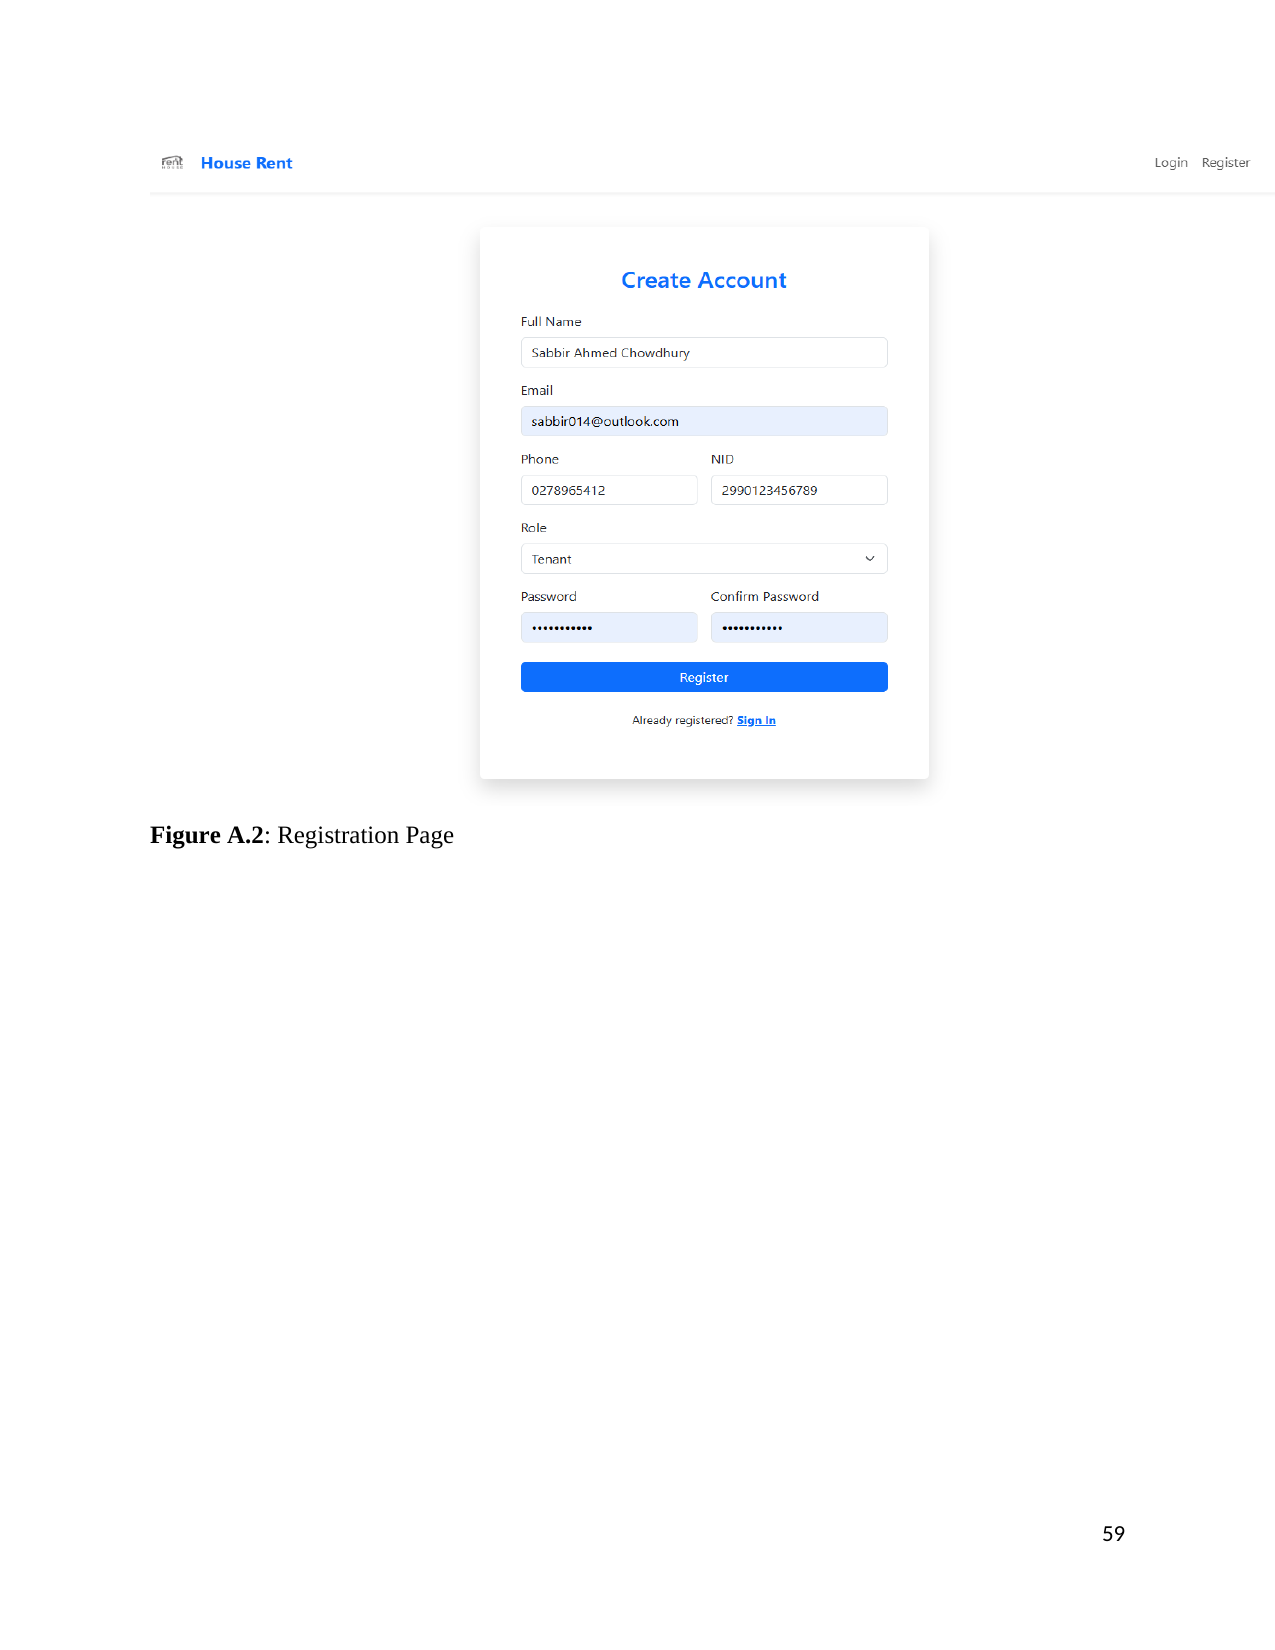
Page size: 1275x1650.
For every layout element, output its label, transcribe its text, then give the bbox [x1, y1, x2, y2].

picture [150, 150, 1275, 806]
text Figure A.2: Registration Page [150, 820, 1125, 849]
